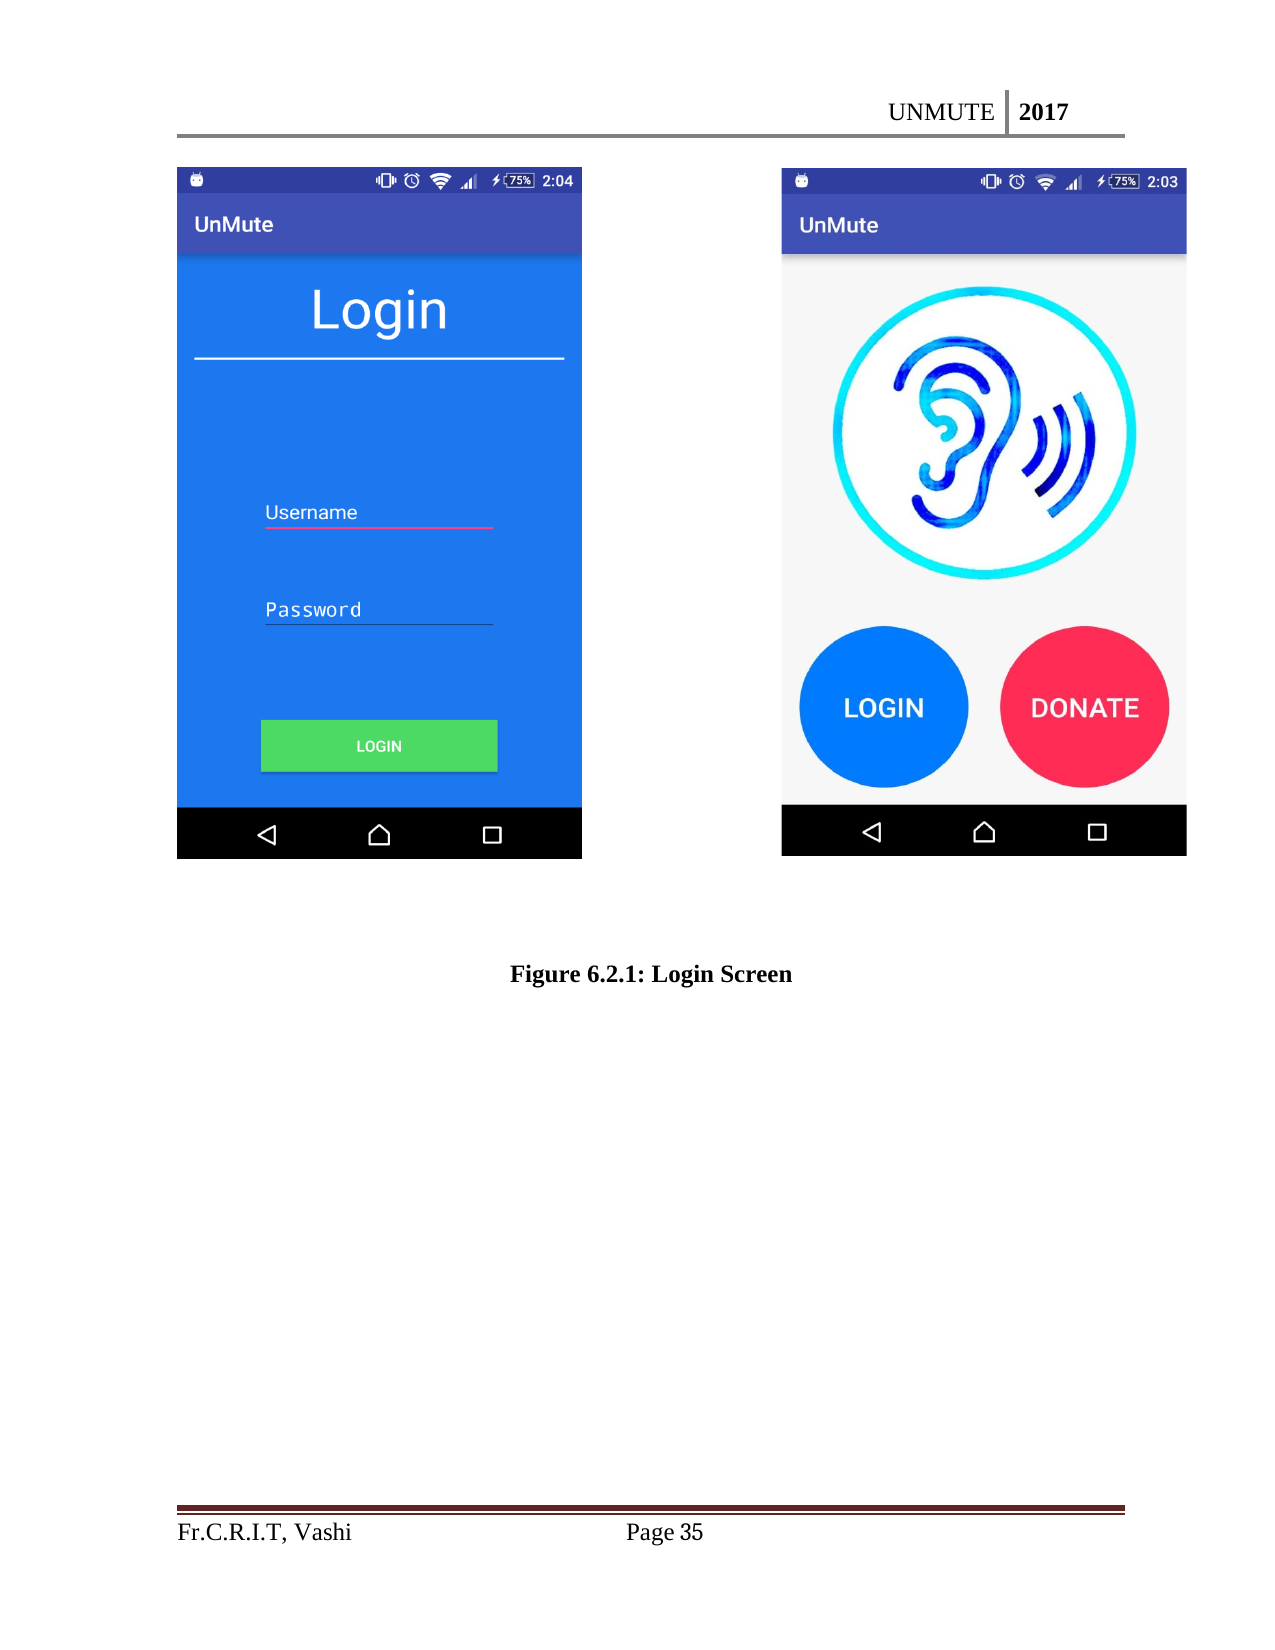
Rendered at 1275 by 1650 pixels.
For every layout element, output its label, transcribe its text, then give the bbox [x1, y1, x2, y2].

picture [781, 168, 1187, 856]
picture [177, 167, 582, 859]
text Figure 6.2.1: Login Screen [177, 959, 1125, 988]
